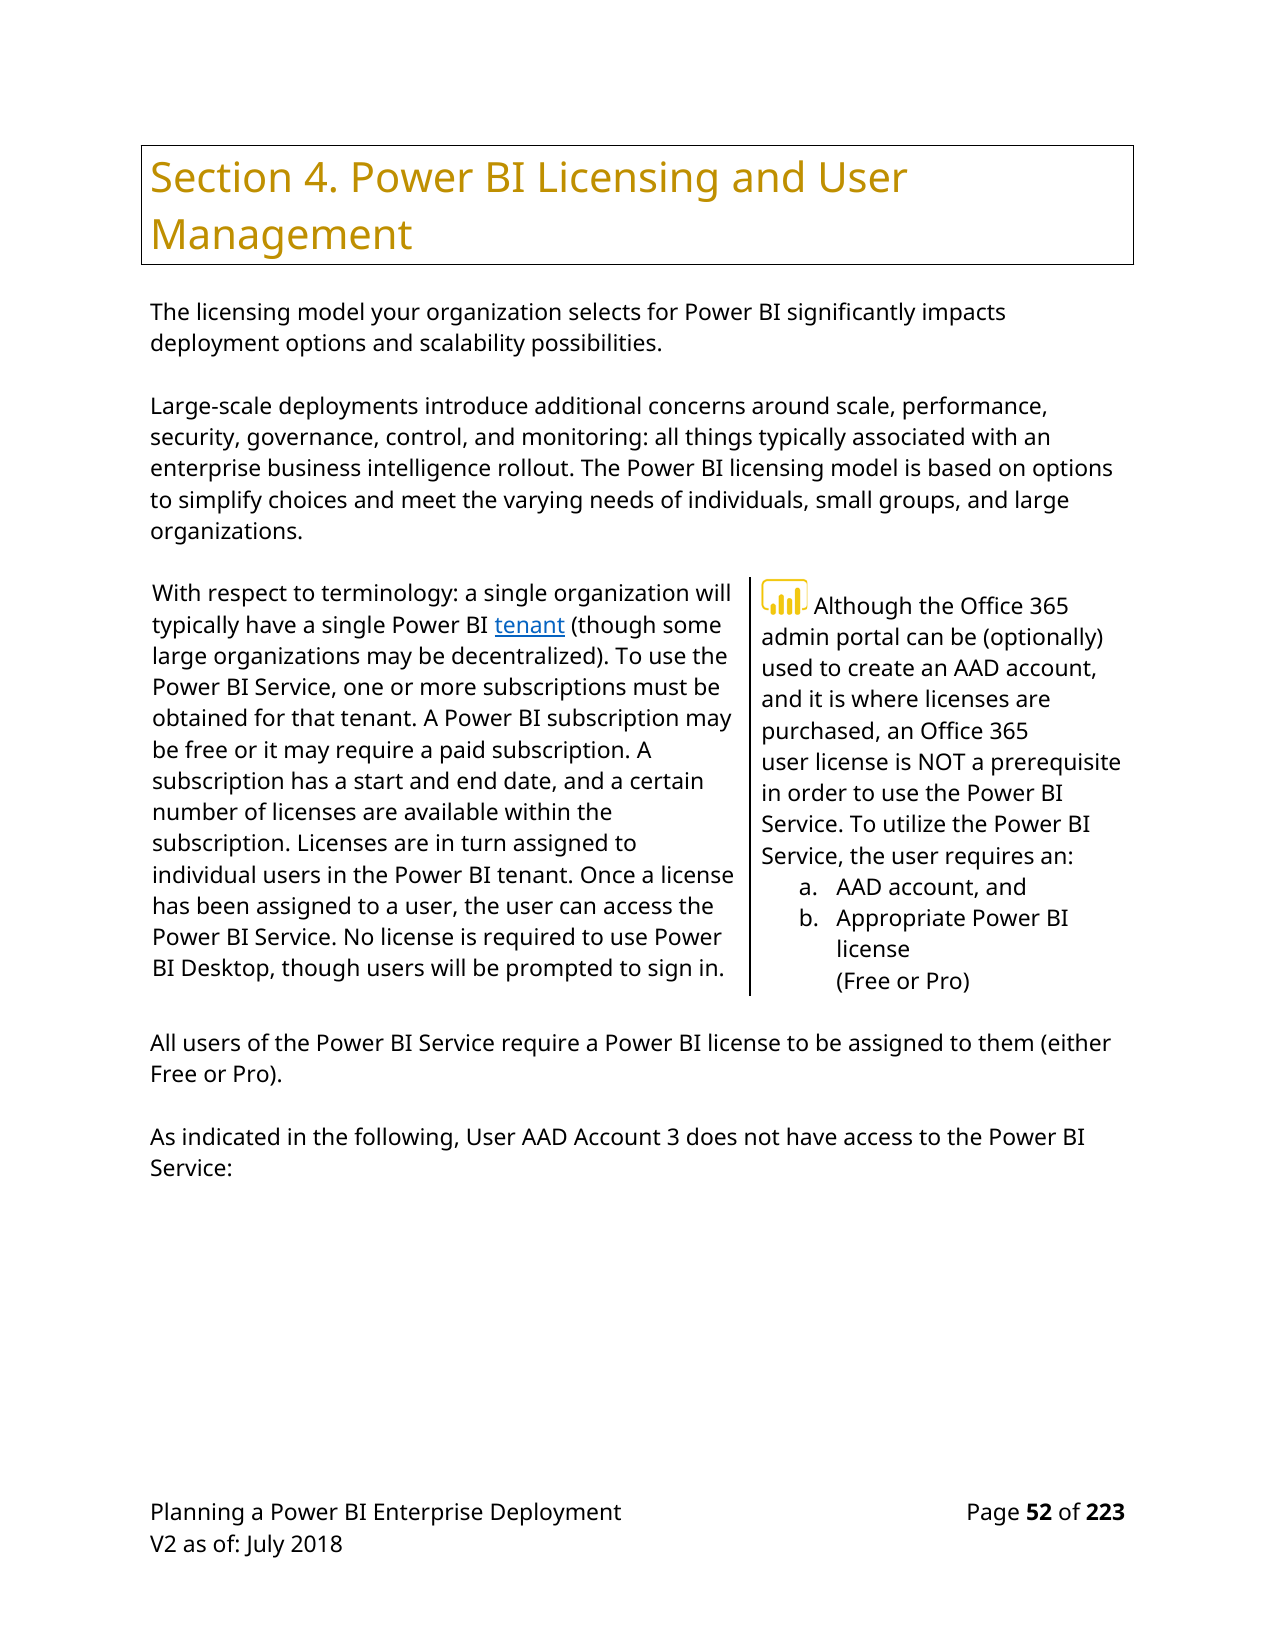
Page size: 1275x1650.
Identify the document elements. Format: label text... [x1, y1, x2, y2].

text Large-scale deployments introduce additional concerns around scale, performance, security, governance, control, and monitoring: all things typically associated with an enterprise business intelligence rollout. The Power BI licensing model is based on options to simplify choices and meet the varying needs of individuals, small groups, and large organizations. [150, 390, 1125, 546]
table_header With respect to terminology: a single organization will typically have a single Power BI tenant (though some large organizations may be decentralized). To use the Power BI Service, one or more subscriptions must be obtained for that tenant. A Power BI subscription may be free or it may require a paid subscription. A subscription has a start and end date, and a certain number of licenses are available within the subscription. Licenses are in turn assigned to individual users in the Power BI tenant. Once a license has been assigned to a user, the user can access the Power BI Service. No license is required to use Power BI Desktop, though users will be prompted to sign in. [141, 577, 749, 996]
text The licensing model your organization selects for Power BI significantly impacts deployment options and scalability possibilities. [150, 296, 1125, 358]
table_header Although the Office 365 admin portal can be (optionally) used to create an AAD account, and it is where licenses are purchased, an Office 365 user license is NOT a prerequisite in order to use the Power BI Service. To utilize the Power BI Service, the user requires an: AAD account, and Appropriate Power BI license (Free or Pro) [751, 577, 1153, 996]
picture [761, 577, 808, 615]
subtitle Section 4. Power BI Licensing and User Management [142, 146, 1133, 264]
text As indicated in the following, User AAD Account 3 does not have access to the Power BI Service: [150, 1121, 1125, 1183]
text All users of the Power BI Service require a Power BI license to be assigned to them (either Free or Pro). [150, 1027, 1125, 1090]
